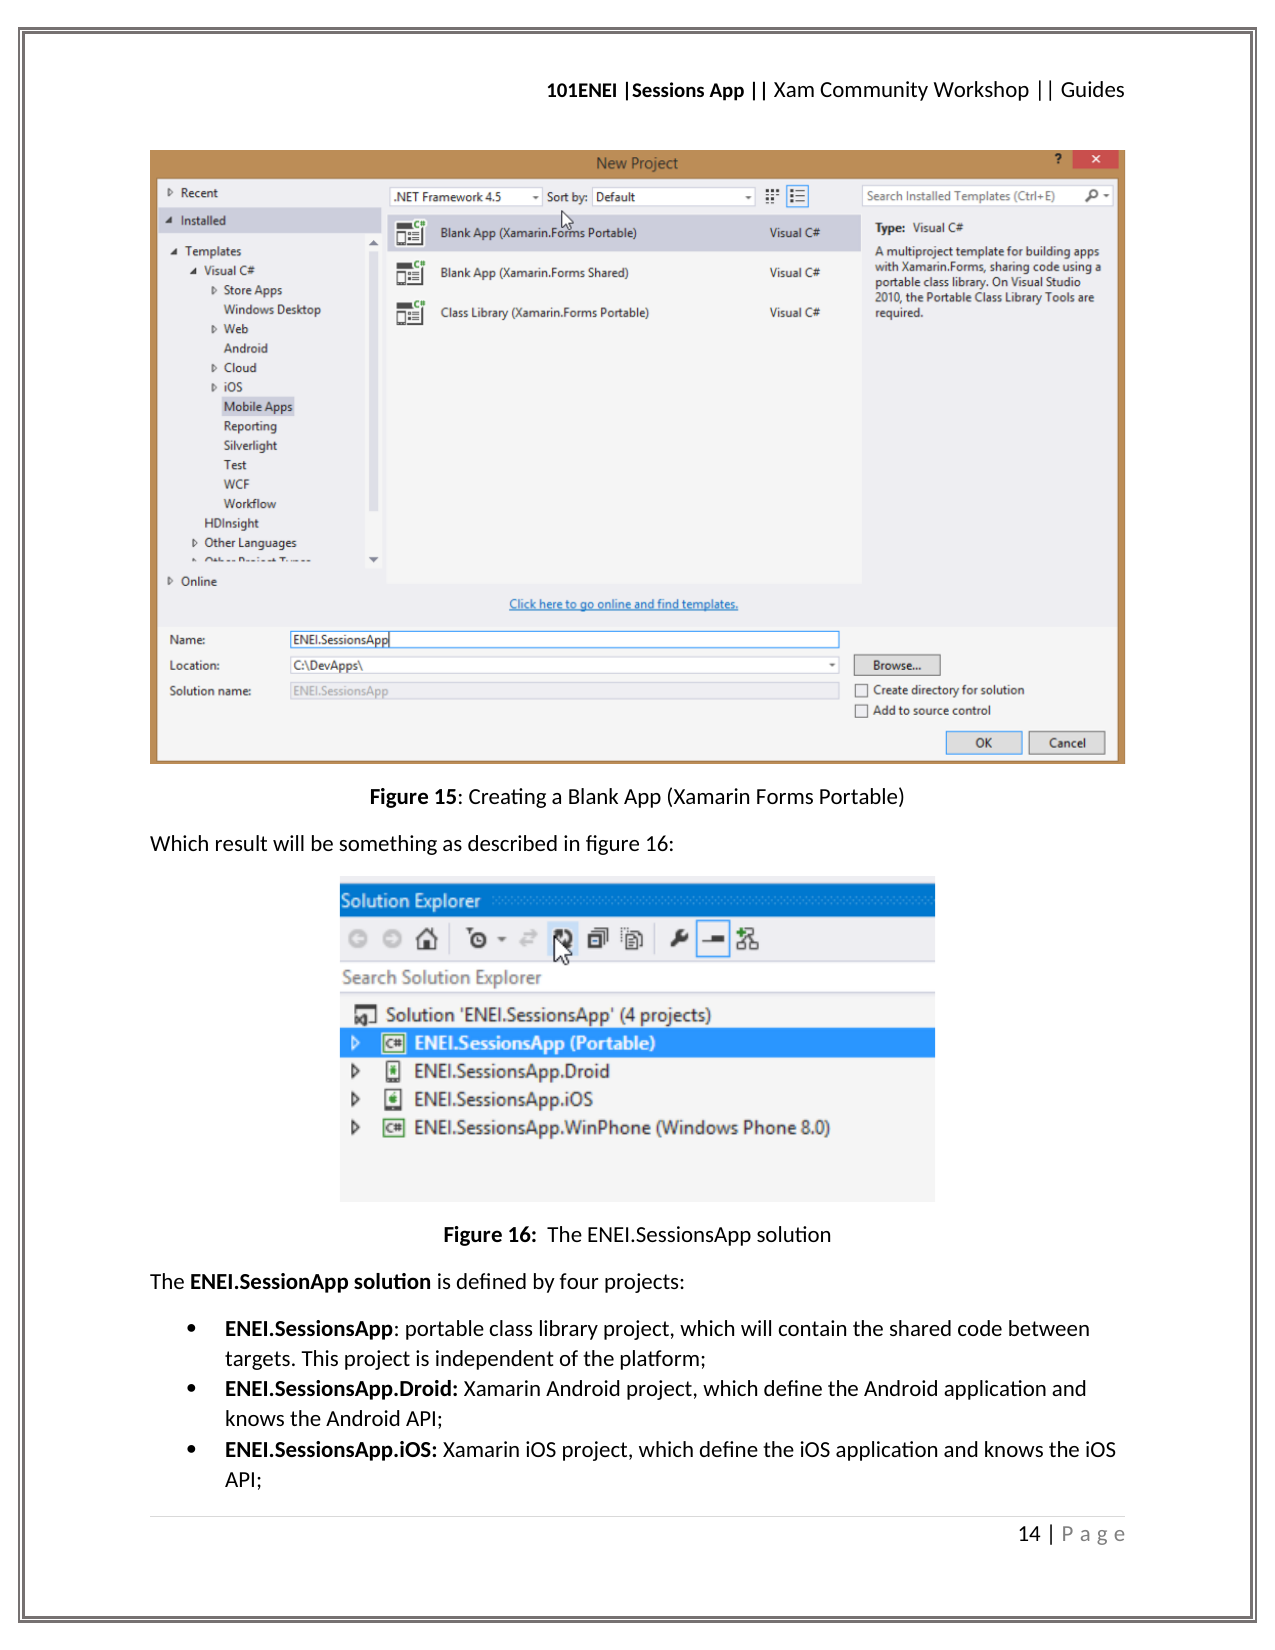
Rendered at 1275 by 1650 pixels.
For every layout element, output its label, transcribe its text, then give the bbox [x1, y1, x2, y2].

list ENEI.SessionsApp.Droid: Xamarin Android project, which define the Android application and knows the Android API; [187, 1374, 1125, 1432]
picture [150, 150, 1125, 764]
text The ENEI.SessionApp solution is defined by four projects: [150, 1267, 1125, 1295]
text Figure 15: Creating a Blank App (Xamarin Forms Portable) [150, 782, 1125, 811]
list ENEI.SessionsApp.iOS: Xamarin iOS project, which define the iOS application and knows the iOS API; [187, 1435, 1125, 1493]
picture [339, 876, 936, 1202]
text Figure 16: The ENEI.SessionsApp solution [150, 1220, 1125, 1248]
text Which result will be something as described in figure 16: [150, 829, 1125, 857]
list ENEI.SessionsApp: portable class library project, which will contain the shared code between targets. This project is independent of the platform; [187, 1314, 1125, 1372]
